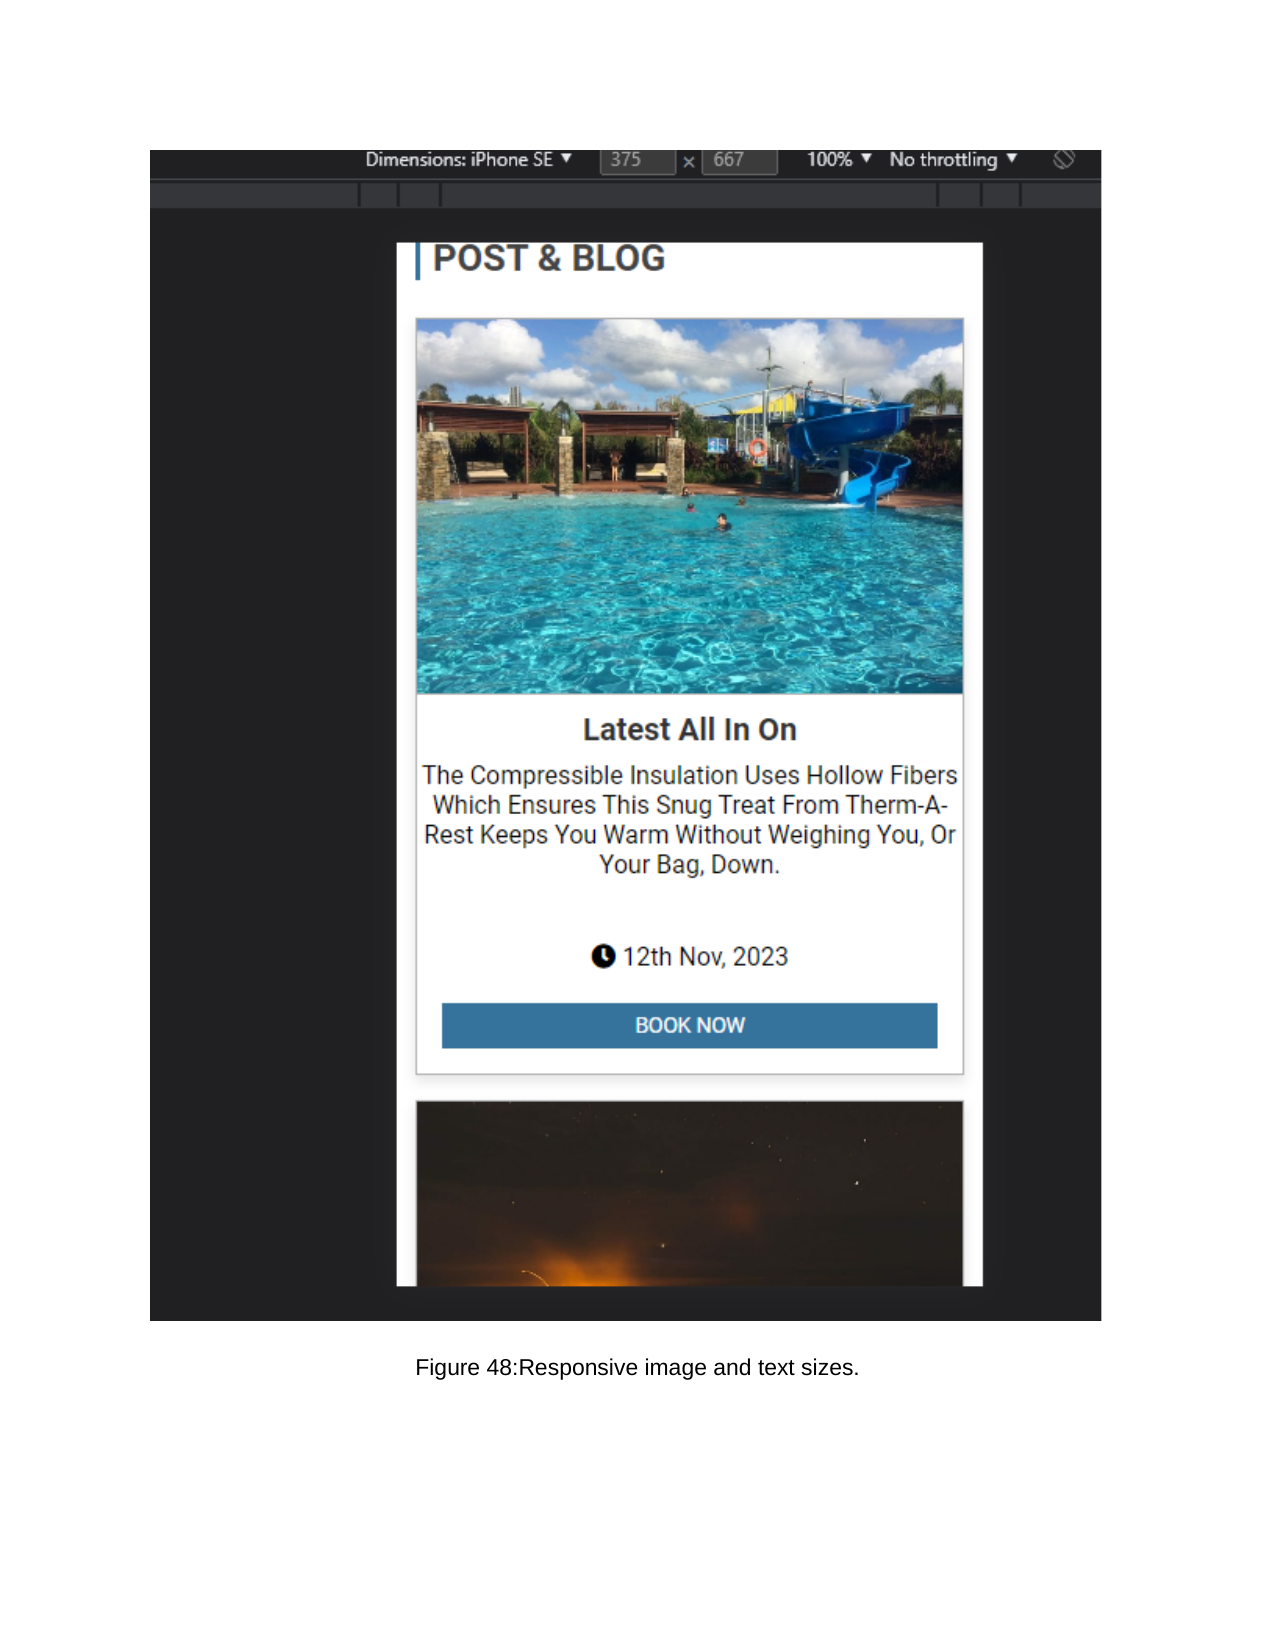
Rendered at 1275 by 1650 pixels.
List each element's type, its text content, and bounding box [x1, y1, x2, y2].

text Figure 48:Responsive image and text sizes. [150, 1354, 1125, 1381]
picture [150, 150, 1102, 1321]
